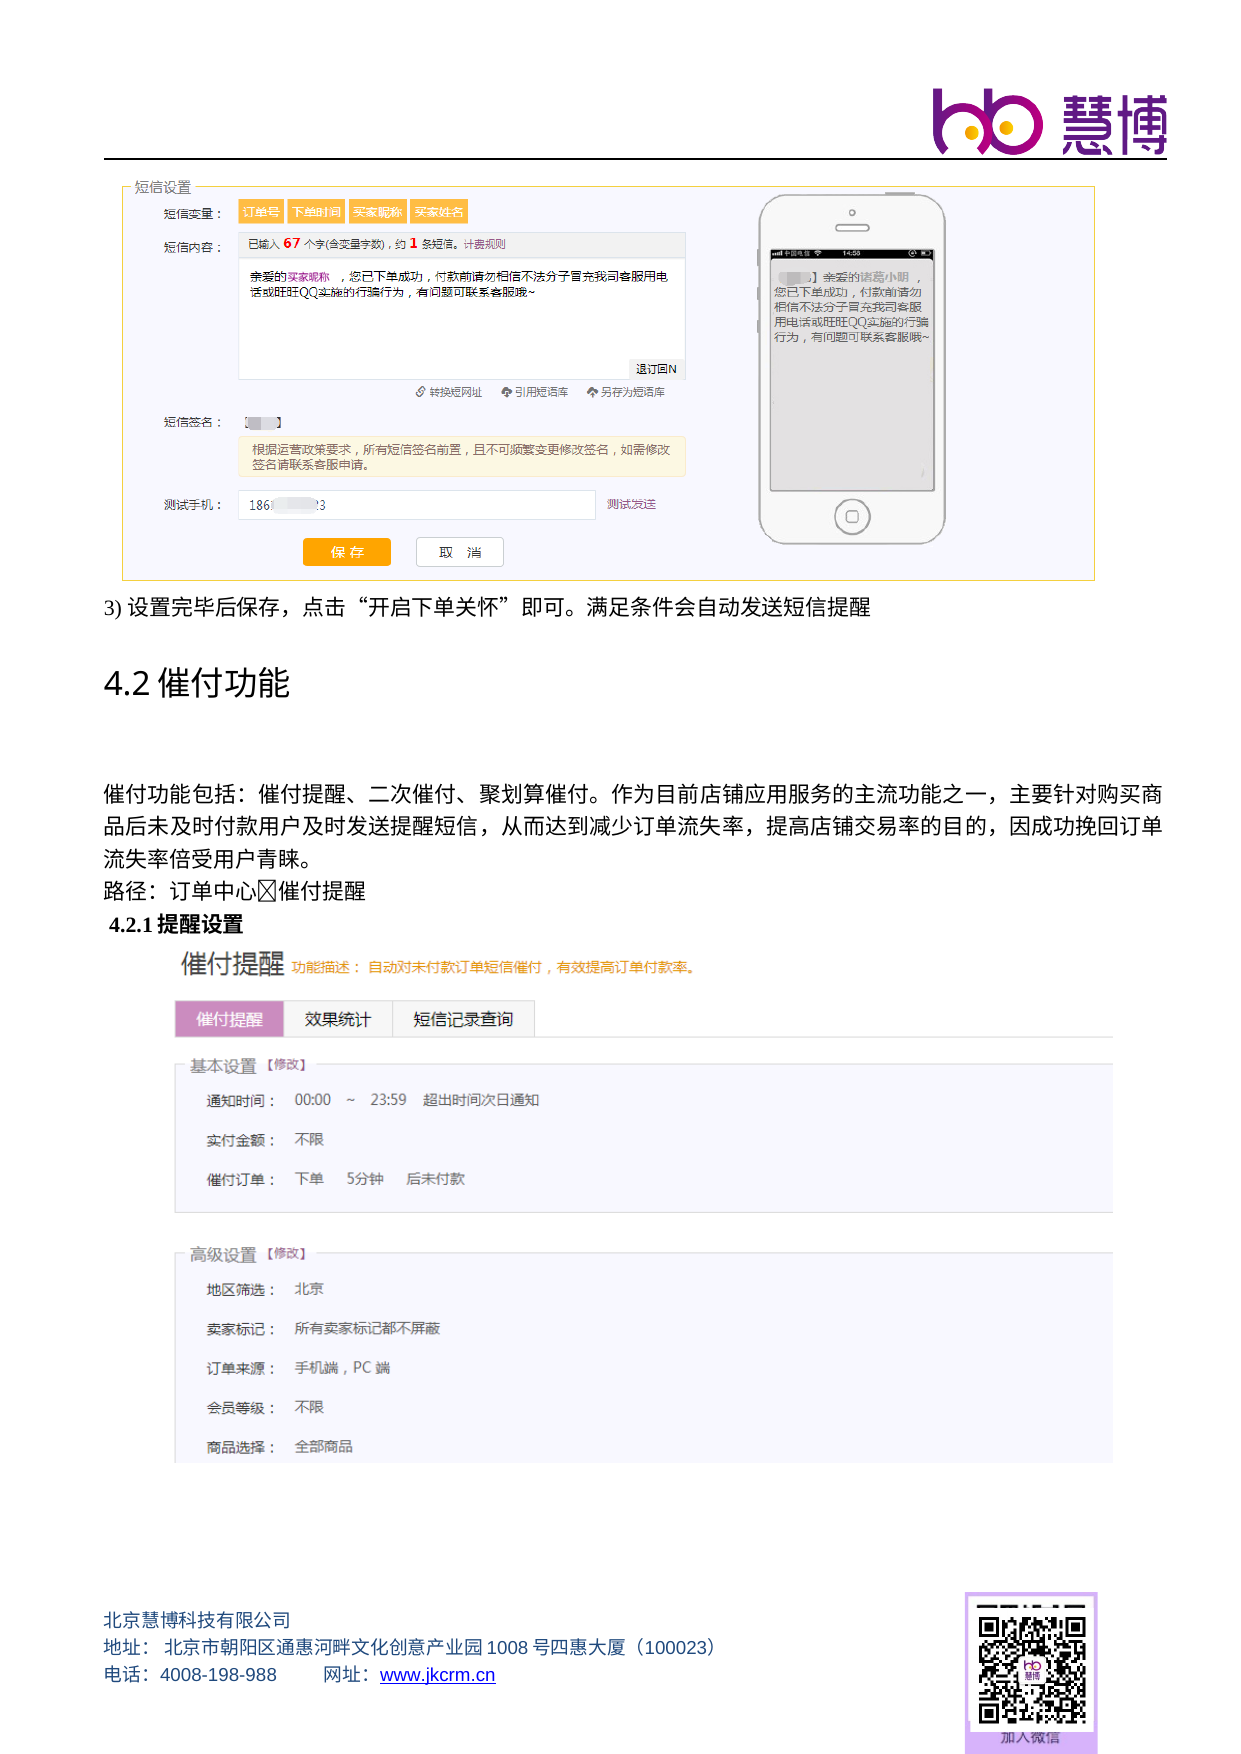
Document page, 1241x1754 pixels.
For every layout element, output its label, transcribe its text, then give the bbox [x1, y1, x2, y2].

text 4.2.1提醒设置 [103, 906, 1167, 939]
subtitle 4.2催付功能 [103, 649, 1167, 714]
picture [964, 1592, 1098, 1754]
picture [157, 938, 1113, 1463]
text 催付功能包括：催付提醒、二次催付、聚划算催付。作为目前店铺应用服务的主流功能之一，主要针对购买商品后未及时付款用户及时发送提醒短信，从而达到减少订单流失率，提高店铺交易率的目的，因成功挽回订单流失率倍受用户青睐。 [103, 776, 1167, 874]
picture [103, 166, 1106, 586]
picture [933, 88, 1167, 156]
text 路径：订单中心催付提醒 [103, 874, 1167, 906]
text 3) 设置完毕后保存，点击“开启下单关怀”即可。满足条件会自动发送短信提醒 [103, 589, 1167, 622]
